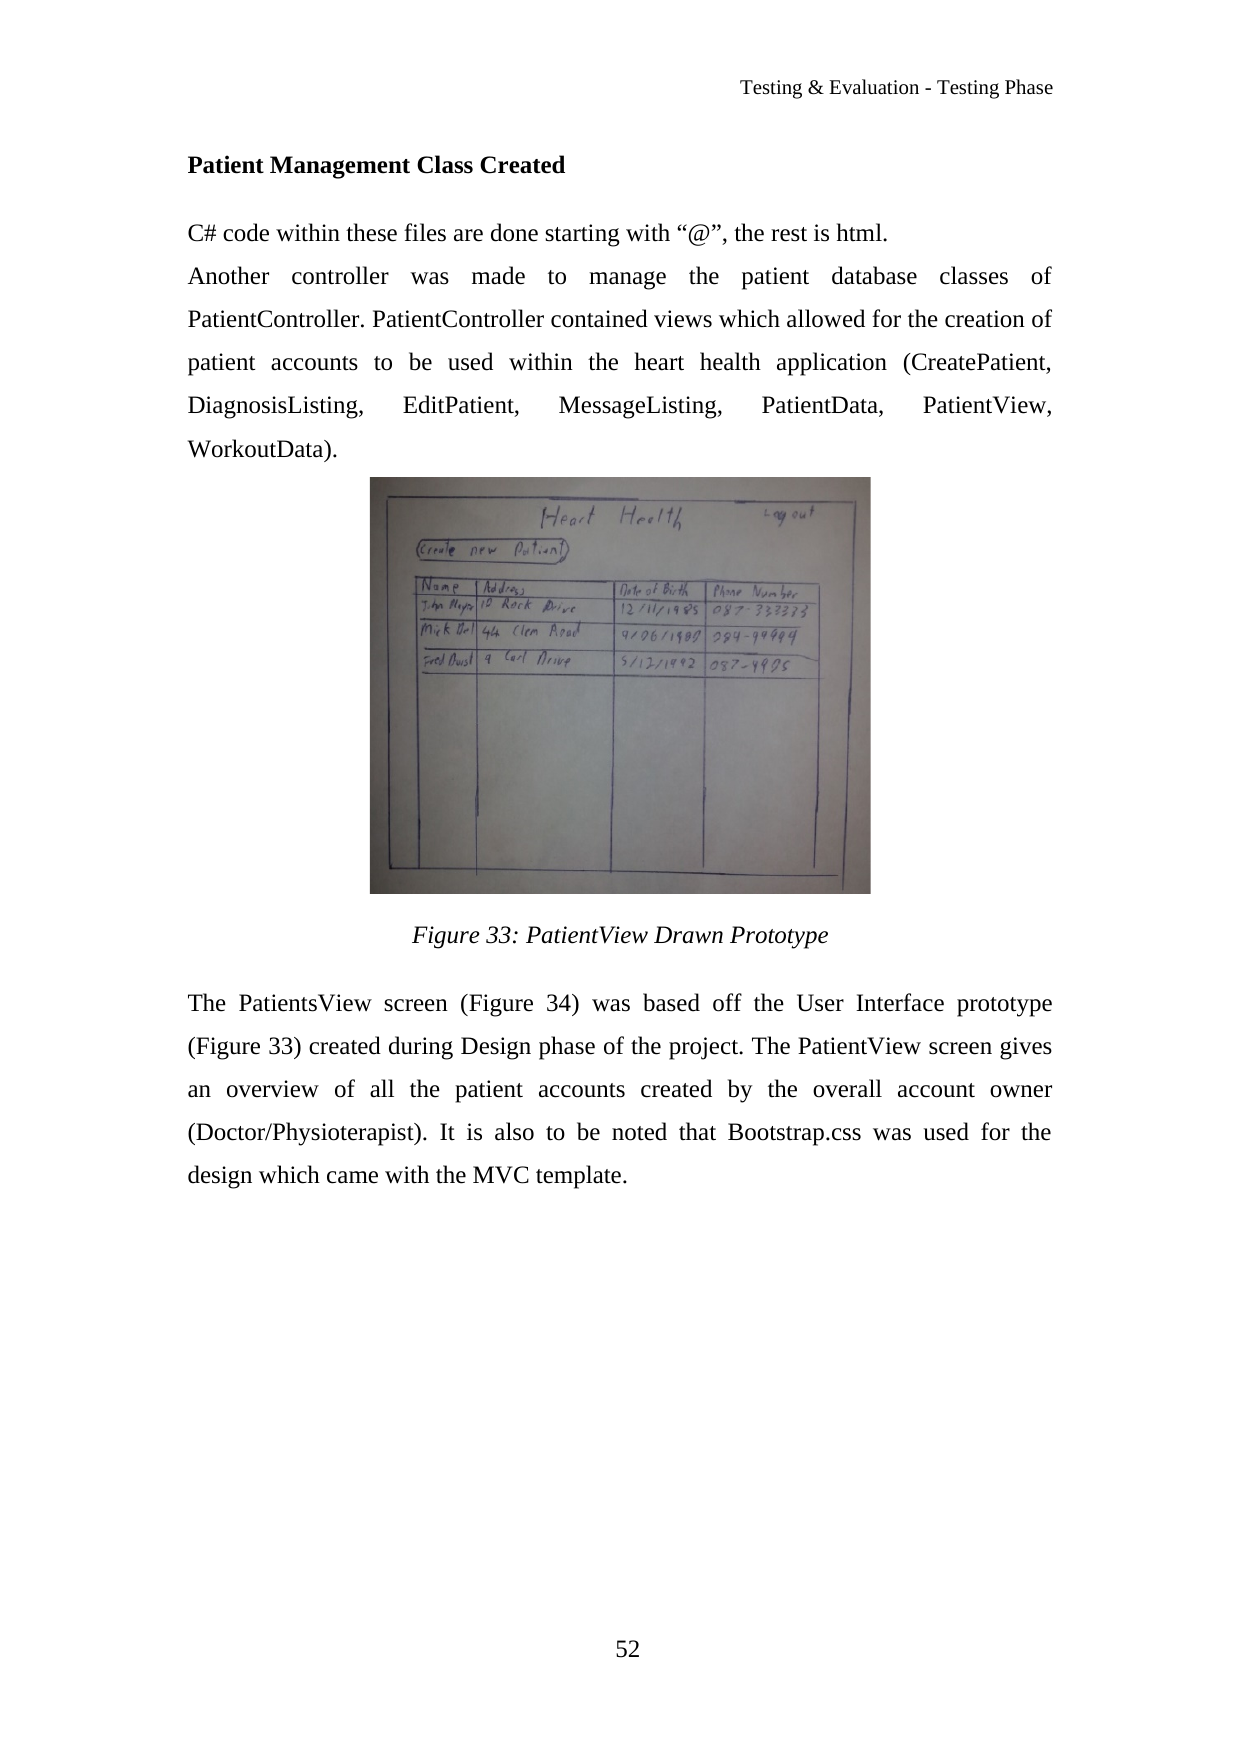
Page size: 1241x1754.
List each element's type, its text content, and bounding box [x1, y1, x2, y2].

picture [369, 477, 871, 894]
text Another controller was made to manage the patient database classes of PatientController. PatientController contained views which allowed for the creation of patient accounts to be used within the heart health application (CreatePatient, DiagnosisListing, EditPatient, MessageListing, PatientData, PatientView, WorkoutData). [187, 261, 1053, 463]
text Figure 33: PatientView Drawn Prototype [187, 920, 1053, 949]
text The PatientsView screen (Figure 34) was based off the User Interface prototype (Figure 33) created during Design phase of the project. The PatientView screen gives an overview of all the patient accounts created by the overall account owner (Doctor/Physioterapist). It is also to be noted that Bootstrap.css was used for the design which came with the MVC template. [187, 988, 1053, 1189]
subtitle Patient Management Class Created [187, 150, 1053, 179]
text C# code within these files are done starting with “@”, the rest is html. [187, 218, 1053, 247]
